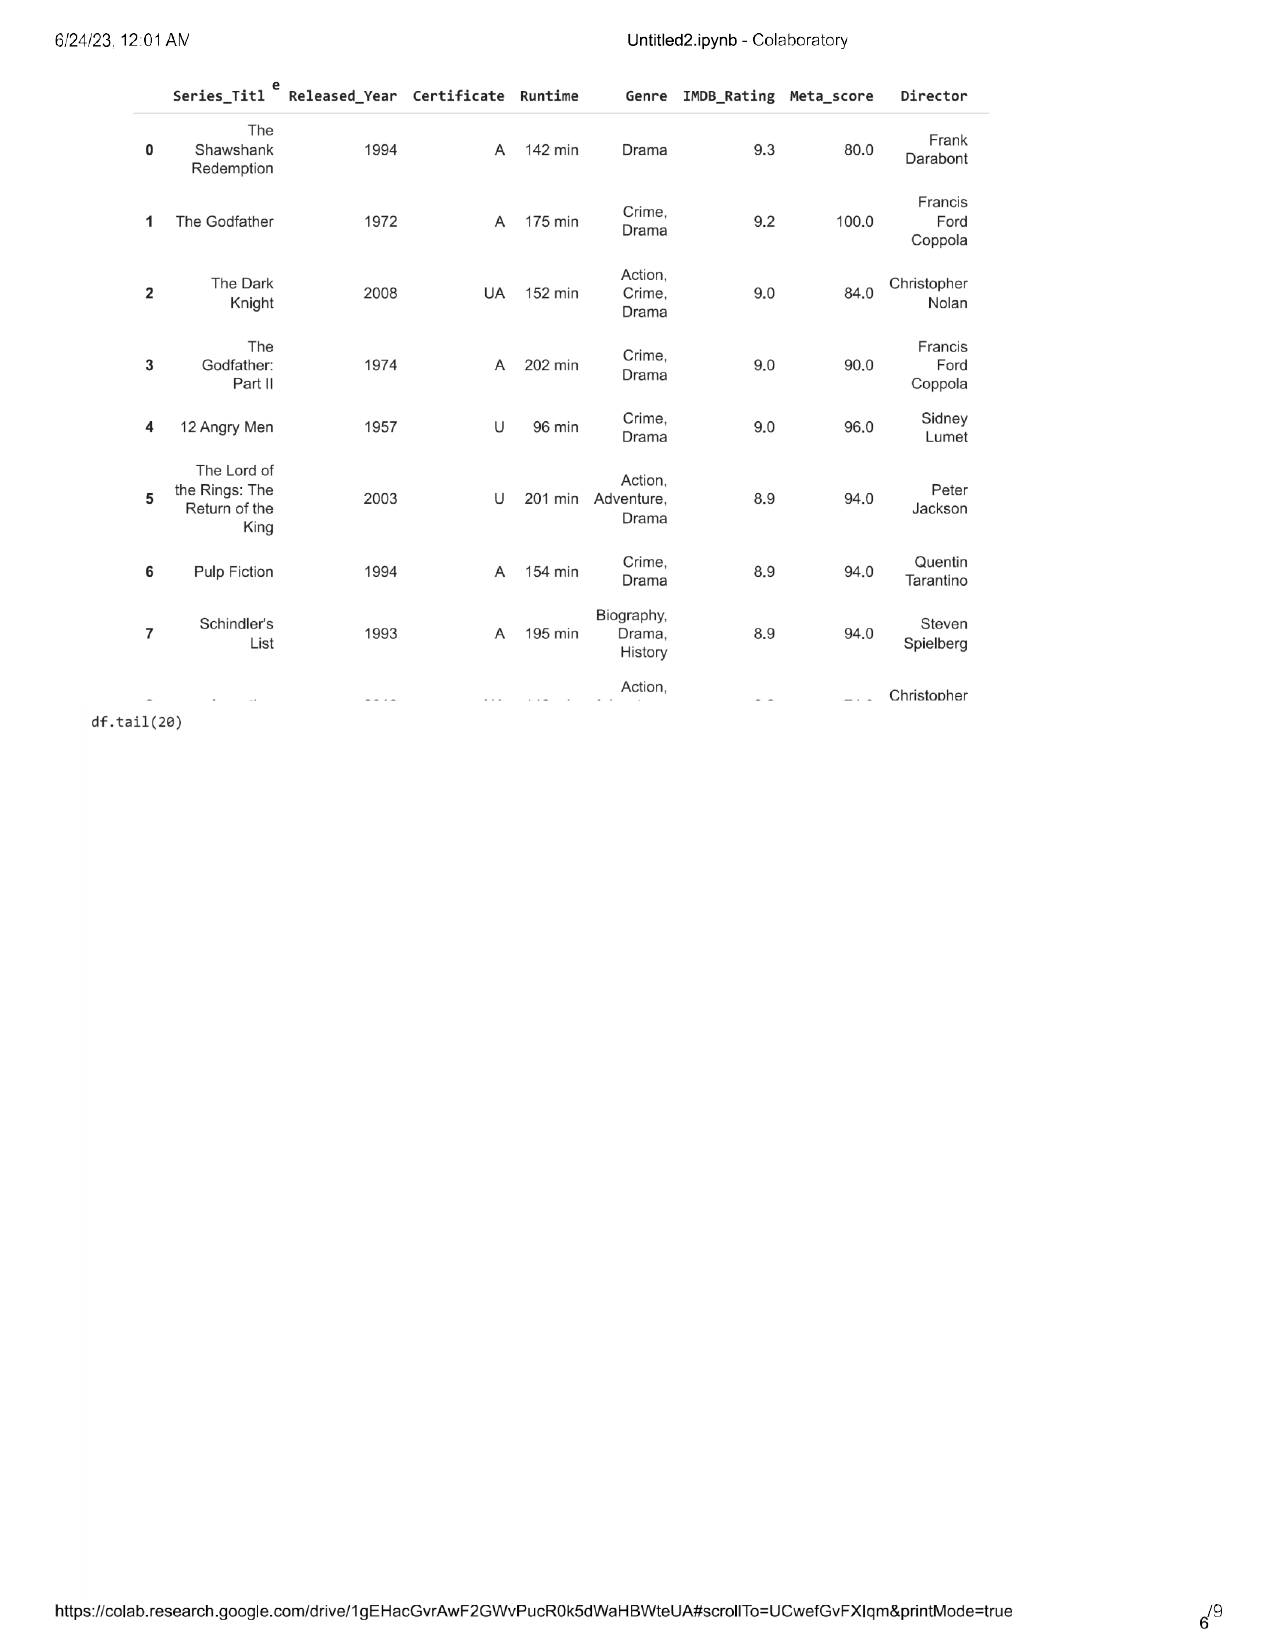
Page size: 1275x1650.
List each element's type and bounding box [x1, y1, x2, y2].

picture [55, 89, 1222, 1629]
picture [129, 33, 159, 46]
picture [165, 33, 189, 46]
picture [55, 33, 114, 49]
picture [742, 33, 848, 49]
